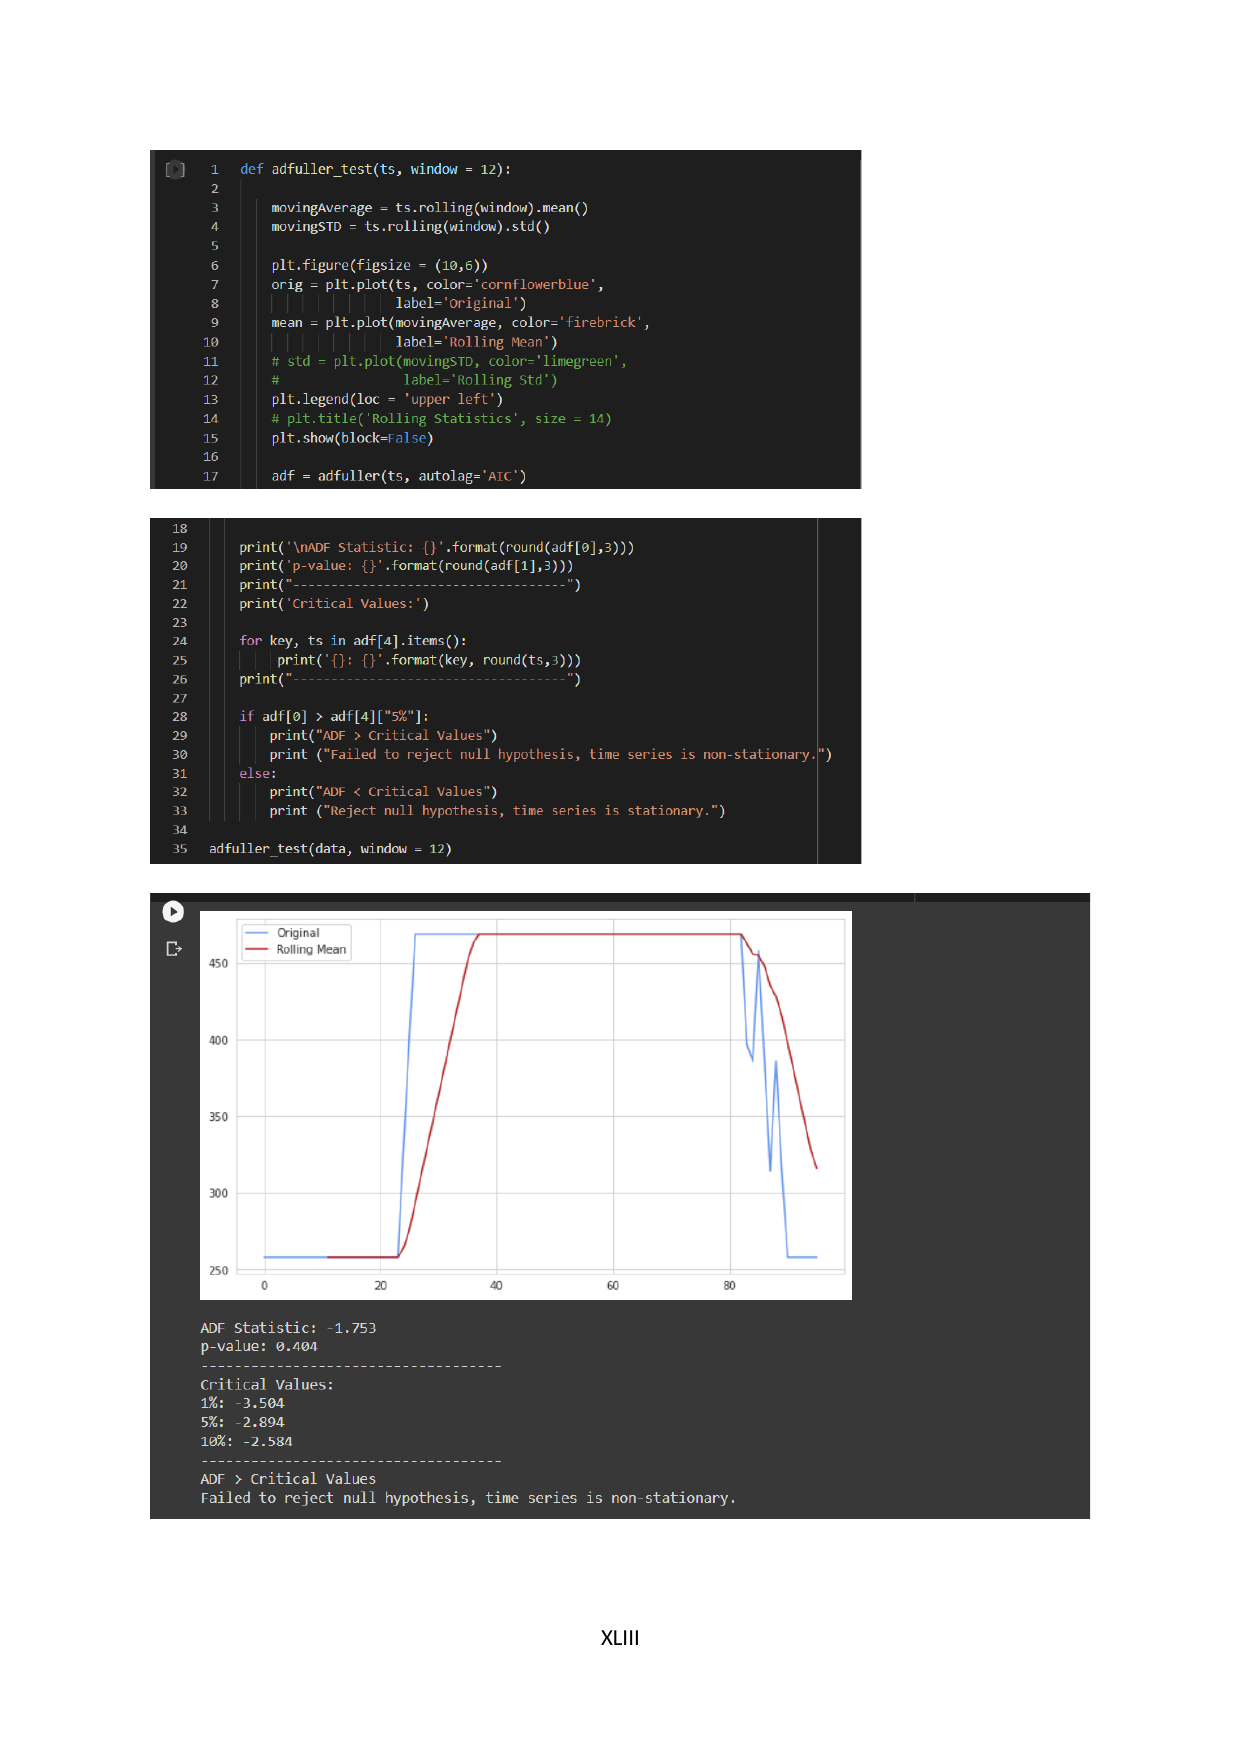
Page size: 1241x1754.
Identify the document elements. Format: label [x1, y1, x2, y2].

picture [150, 518, 862, 864]
picture [150, 893, 1091, 1519]
picture [150, 150, 862, 489]
